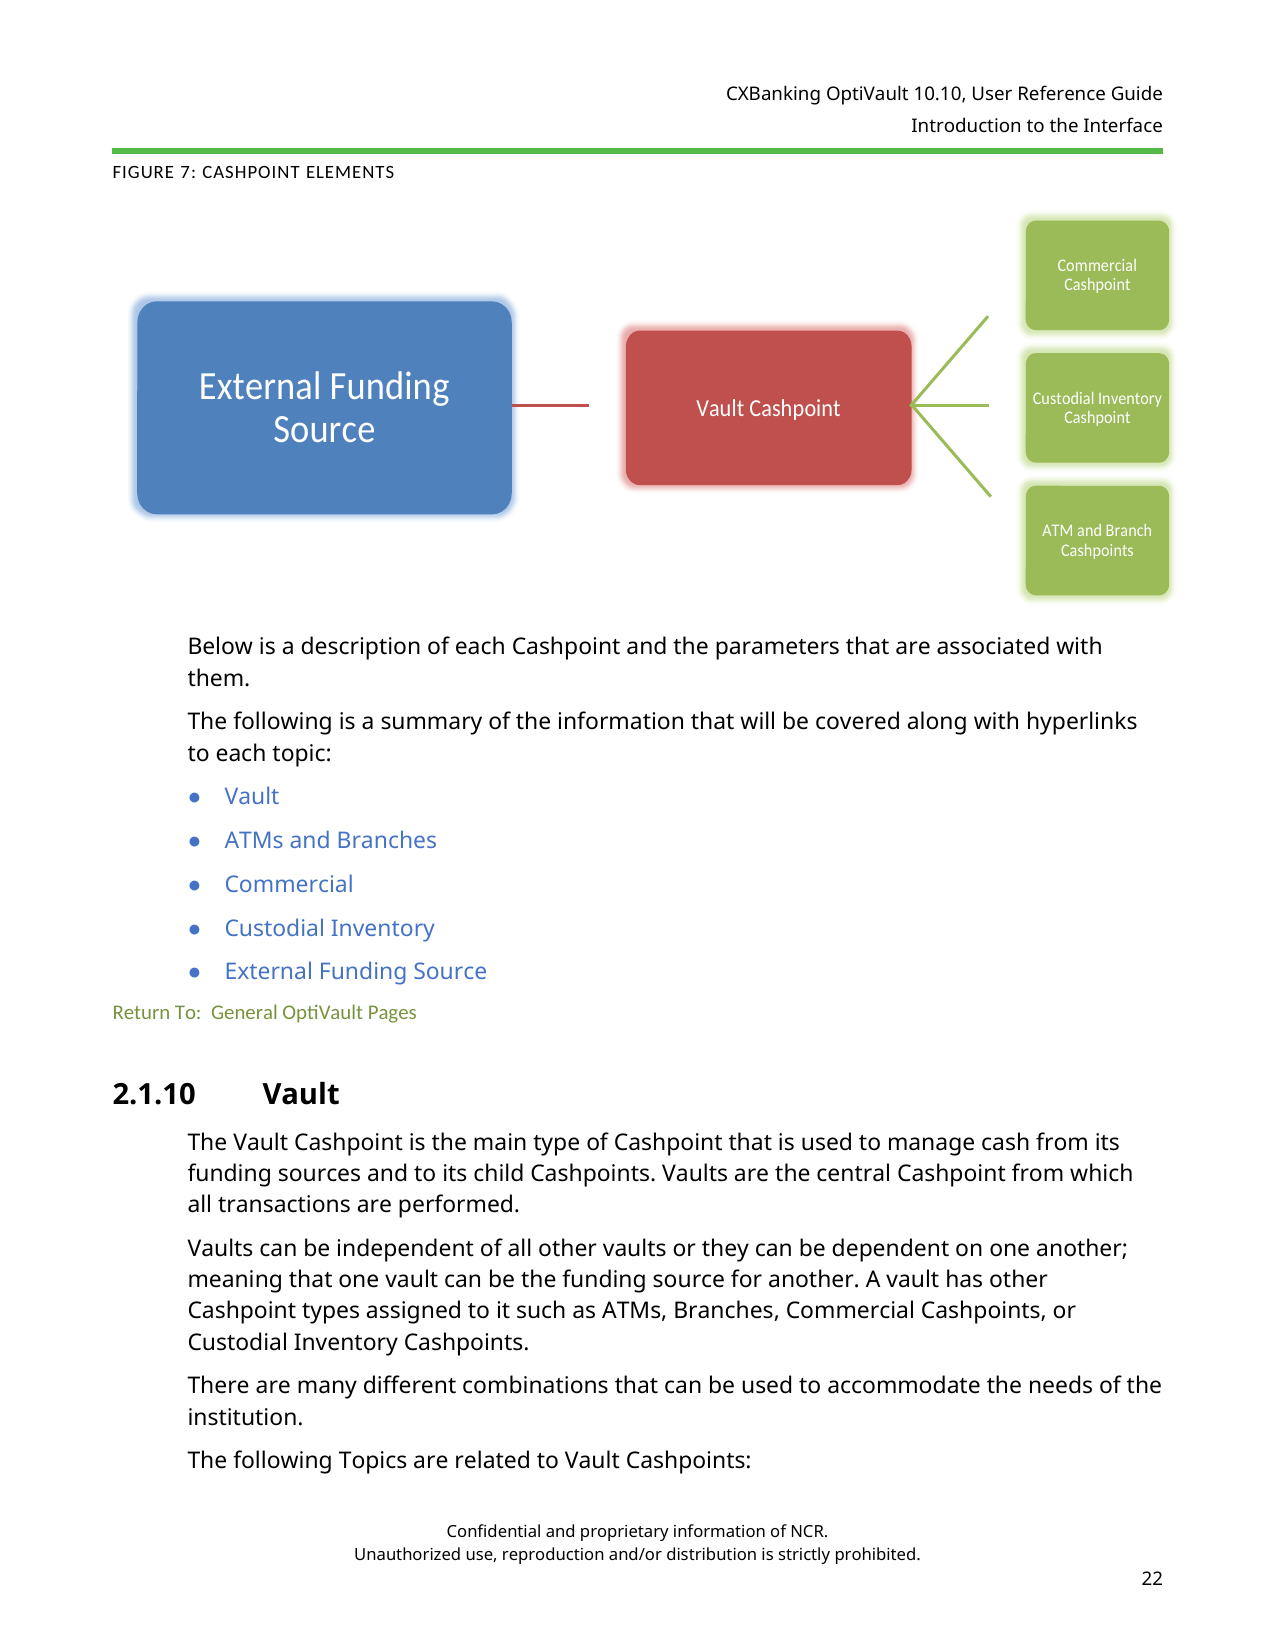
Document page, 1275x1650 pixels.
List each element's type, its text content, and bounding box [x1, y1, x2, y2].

text There are many different combinations that can be used to accommodate the needs of the institution. [187, 1369, 1163, 1432]
text Figure 7: Cashpoint Elements [112, 160, 1163, 183]
text Vaults can be independent of all other vaults or they can be dependent on one another; meaning that one vault can be the funding source for another. A vault has other Cashpoint types assigned to it such as ATMs, Branches, Commercial Cashpoints, or Custodial Inventory Cashpoints. [187, 1232, 1163, 1357]
list External Funding Source [187, 955, 1163, 987]
text Below is a description of each Cashpoint and the parameters that are associated with them. [187, 630, 1163, 693]
text The following is a summary of the information that will be covered along with hyperlinks to each topic: [187, 705, 1163, 768]
list Commercial [187, 868, 1163, 899]
text The Vault Cashpoint is the main type of Cashpoint that is used to manage cash from its funding sources and to its child Cashpoints. Vaults are the central Cashpoint from which all transactions are performed. [187, 1125, 1163, 1219]
list Custodial Inventory [187, 912, 1163, 943]
list Return To: General OptiVault Pages [112, 999, 1163, 1024]
list ATMs and Branches [187, 824, 1163, 855]
subtitle Vault [112, 1073, 1163, 1113]
text The following Topics are related to Vault Cashpoints: [187, 1444, 1163, 1475]
list Vault [187, 780, 1163, 812]
